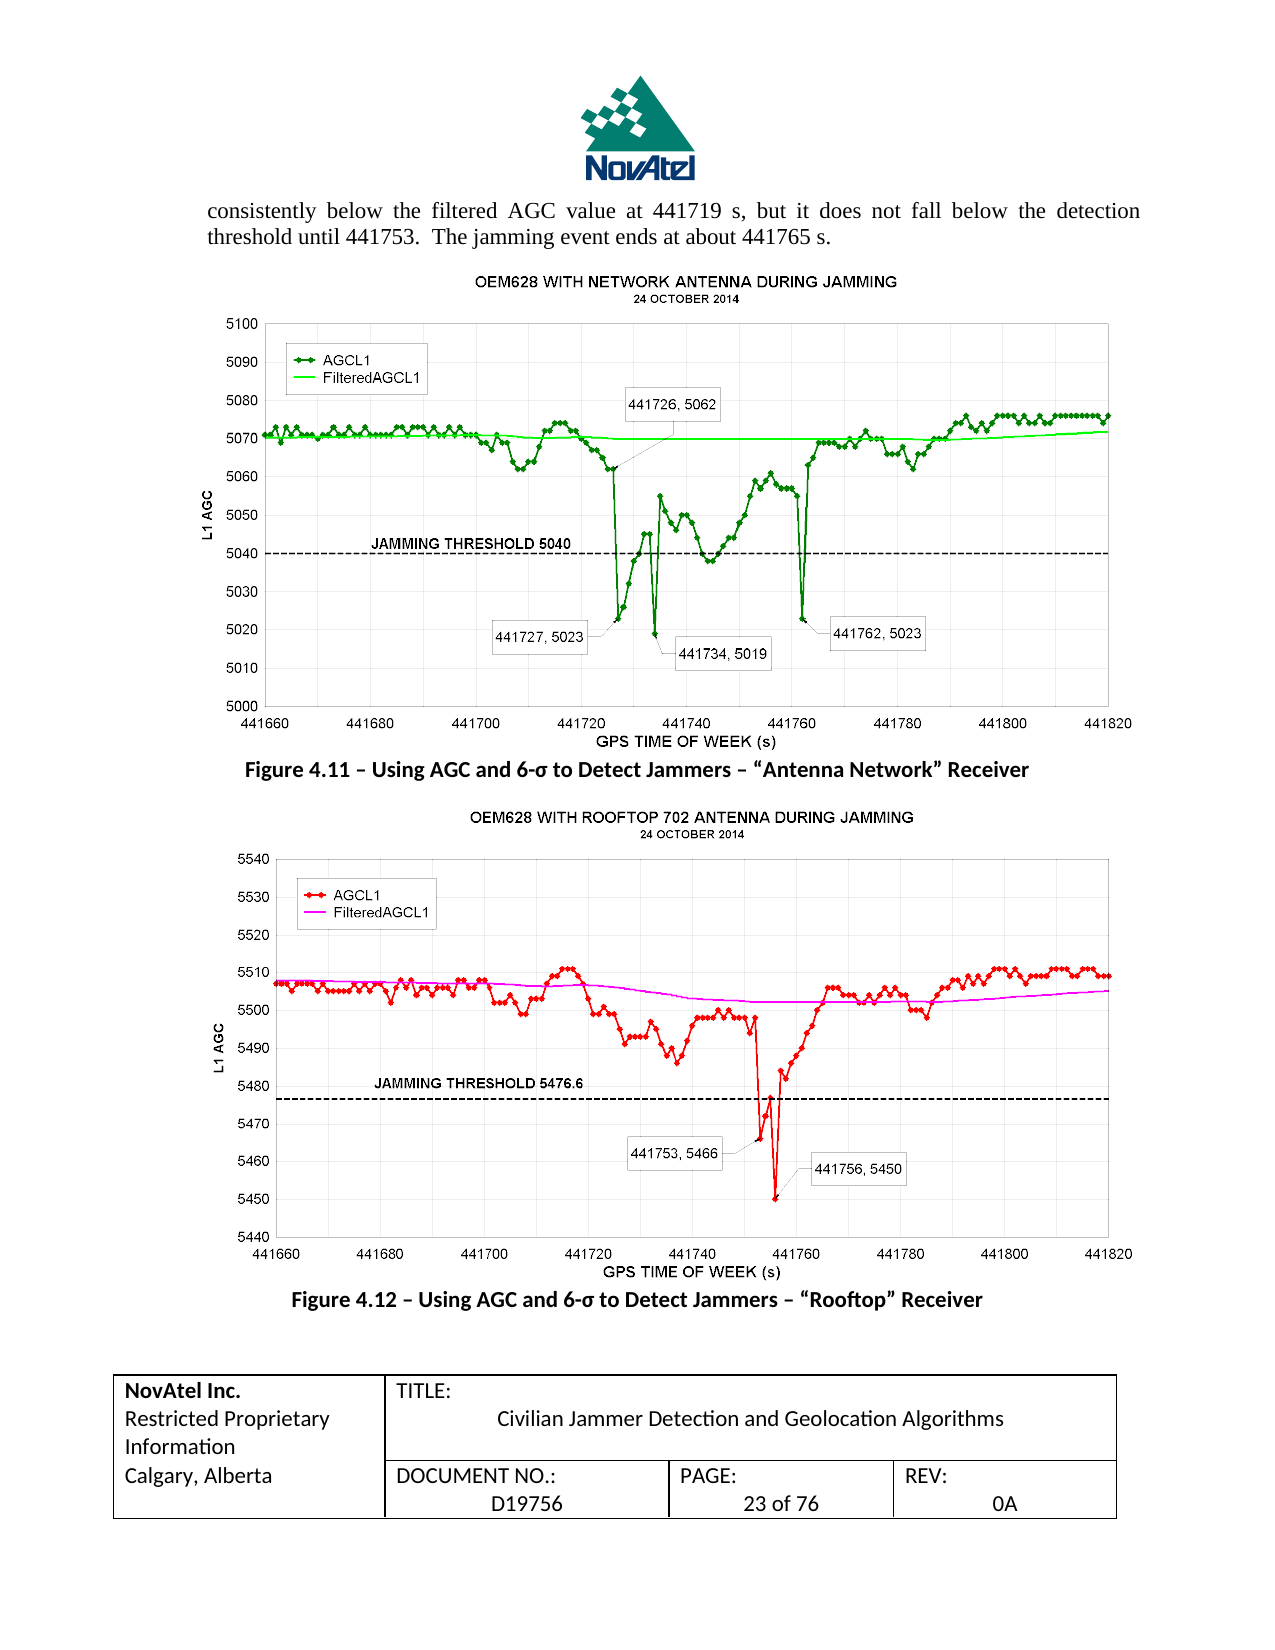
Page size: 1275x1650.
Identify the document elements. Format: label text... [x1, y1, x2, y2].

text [207, 197, 1143, 249]
picture [196, 272, 1144, 756]
picture [208, 808, 1144, 1286]
